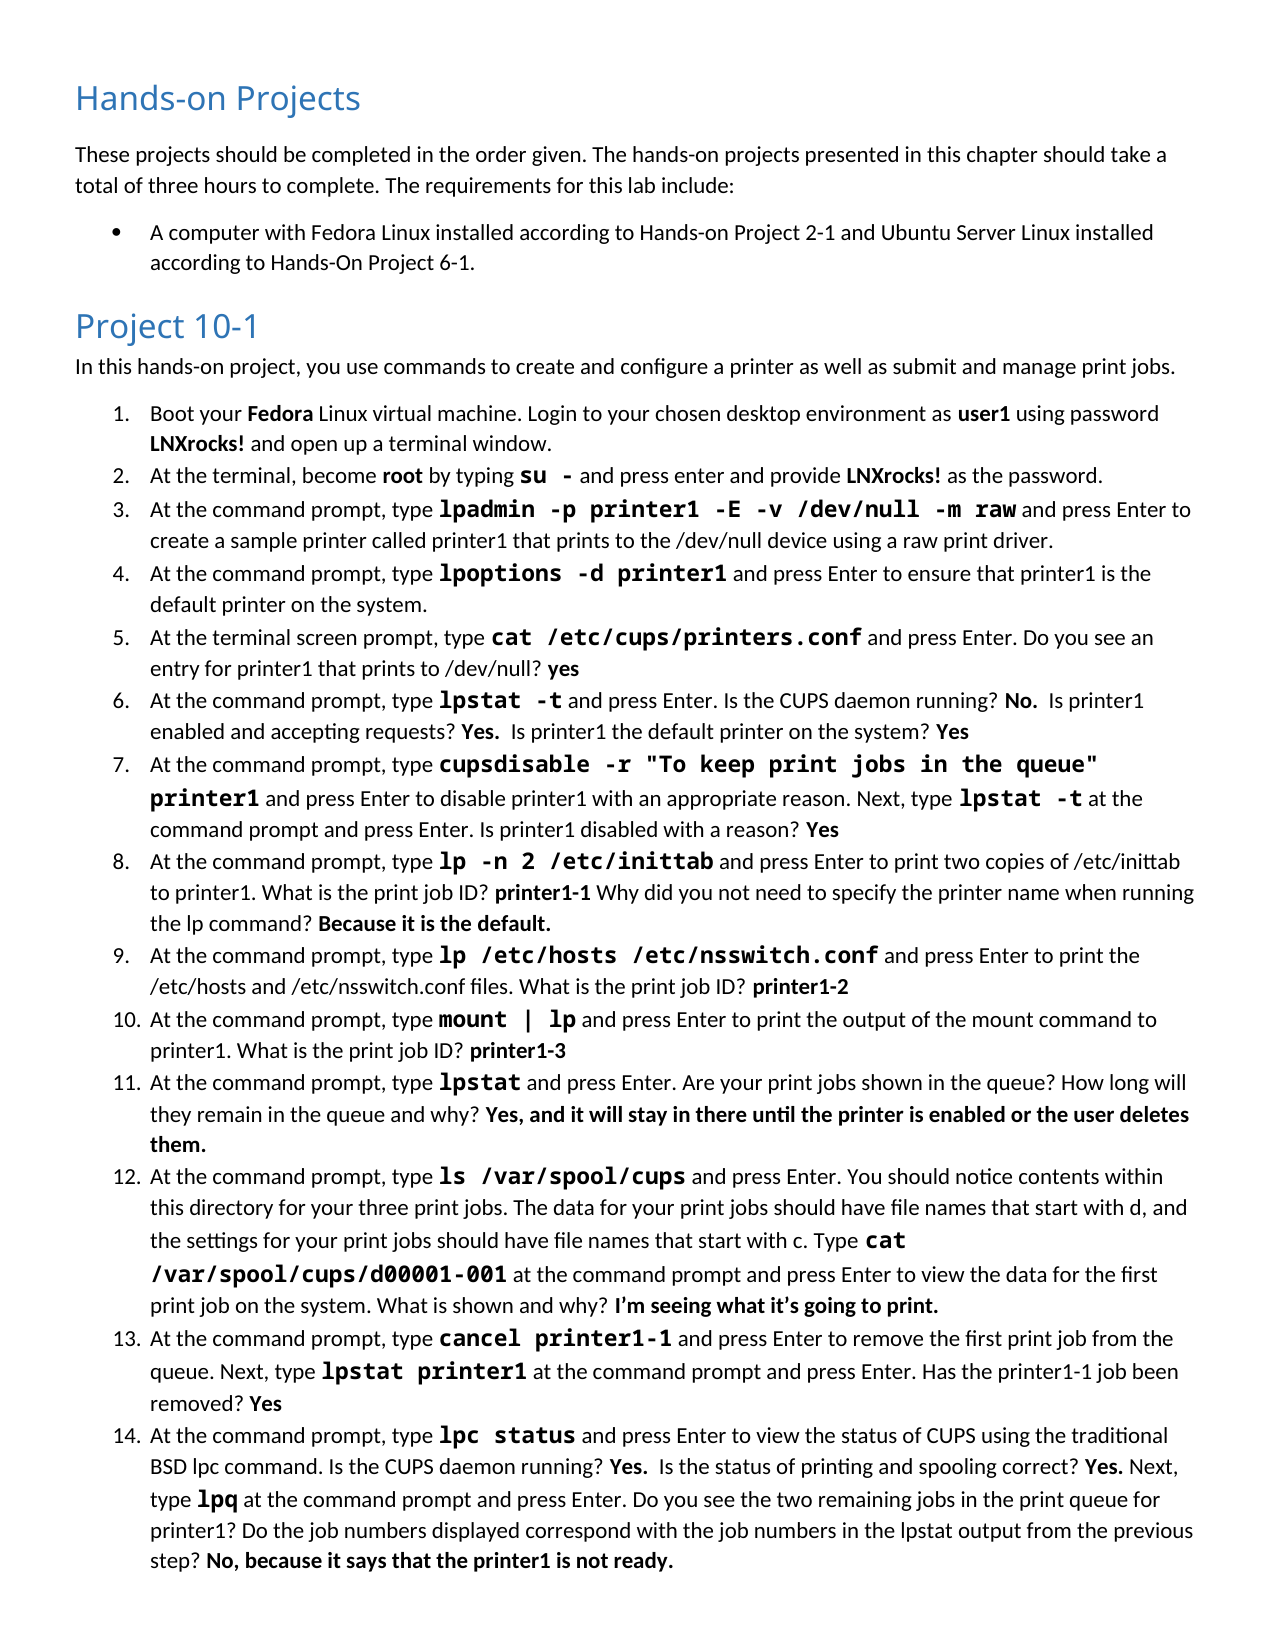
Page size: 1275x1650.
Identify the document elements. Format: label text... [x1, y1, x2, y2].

list At the command prompt, type lpadmin -p printer1 -E -v /dev/null -m raw and press Enter to create a sample printer called printer1 that prints to the /dev/null device using a raw print driver. [112, 493, 1200, 554]
list At the command prompt, type ls /var/spool/cups and press Enter. You should notice contents within this directory for your three print jobs. The data for your print jobs should have file names that start with d, and the settings for your print jobs should have file names that start with c. Type cat /var/spool/cups/d00001-001 at the command prompt and press Enter to view the data for the first print job on the system. What is shown and why? I’m seeing what it’s going to print. [112, 1160, 1200, 1319]
list At the terminal, become root by typing su - and press enter and provide LNXrocks! as the password. [112, 459, 1200, 491]
list At the command prompt, type lpstat -t and press Enter. Is the CUPS daemon running? No. Is printer1 enabled and accepting requests? Yes. Is printer1 the default printer on the system? Yes [112, 684, 1200, 746]
list At the command prompt, type lpoptions -d printer1 and press Enter to ensure that printer1 is the default printer on the system. [112, 557, 1200, 618]
list At the command prompt, type lp /etc/hosts /etc/nsswitch.conf and press Enter to print the /etc/hosts and /etc/nsswitch.conf files. What is the print job ID? printer1-2 [112, 939, 1200, 1000]
list At the command prompt, type mount | lp and press Enter to print the output of the mount command to printer1. What is the print job ID? printer1-3 [112, 1003, 1200, 1064]
list At the command prompt, type lpc status and press Enter to view the status of CUPS using the traditional BSD lpc command. Is the CUPS daemon running? Yes. Is the status of printing and spooling correct? Yes. Next, type lpq at the command prompt and press Enter. Do you see the two remaining jobs in the print queue for printer1? Do the job numbers displayed correspond with the job numbers in the lpstat output from the previous step? No, because it says that the printer1 is not ready. [112, 1419, 1200, 1574]
list At the command prompt, type lp -n 2 /etc/inittab and press Enter to print two copies of /etc/inittab to printer1. What is the print job ID? printer1-1 Why did you not need to specify the printer name when running the lp command? Because it is the default. [112, 845, 1200, 937]
list Boot your Fedora Linux virtual machine. Login to your chosen desktop environment as user1 using password LNXrocks! and open up a terminal window. [112, 399, 1200, 457]
list At the command prompt, type lpstat and press Enter. Are your print jobs shown in the queue? How long will they remain in the queue and why? Yes, and it will stay in there until the printer is enabled or the user deletes them. [112, 1066, 1200, 1158]
list A computer with Fedora Linux installed according to Hands-on Project 2-1 and Ubuntu Server Linux installed according to Hands-On Project 6-1. [112, 218, 1200, 276]
subtitle Project 10-1 [75, 303, 1200, 348]
list At the command prompt, type cupsdisable -r "To keep print jobs in the queue" printer1 and press Enter to disable printer1 with an appropriate reason. Next, type lpstat -t at the command prompt and press Enter. Is printer1 disabled with a reason? Yes [112, 748, 1200, 843]
text Hands-on Projects [75, 75, 1200, 120]
text These projects should be completed in the order given. The hands-on projects presented in this chapter should take a total of three hours to complete. The requirements for this lab include: [75, 141, 1200, 199]
text In this hands-on project, you use commands to create and configure a printer as well as submit and manage print jobs. [75, 352, 1200, 380]
list At the command prompt, type cancel printer1-1 and press Enter to remove the first print job from the queue. Next, type lpstat printer1 at the command prompt and press Enter. Has the printer1-1 job been removed? Yes [112, 1321, 1200, 1417]
list At the terminal screen prompt, type cat /etc/cups/printers.conf and press Enter. Do you see an entry for printer1 that prints to /dev/null? yes [112, 620, 1200, 682]
